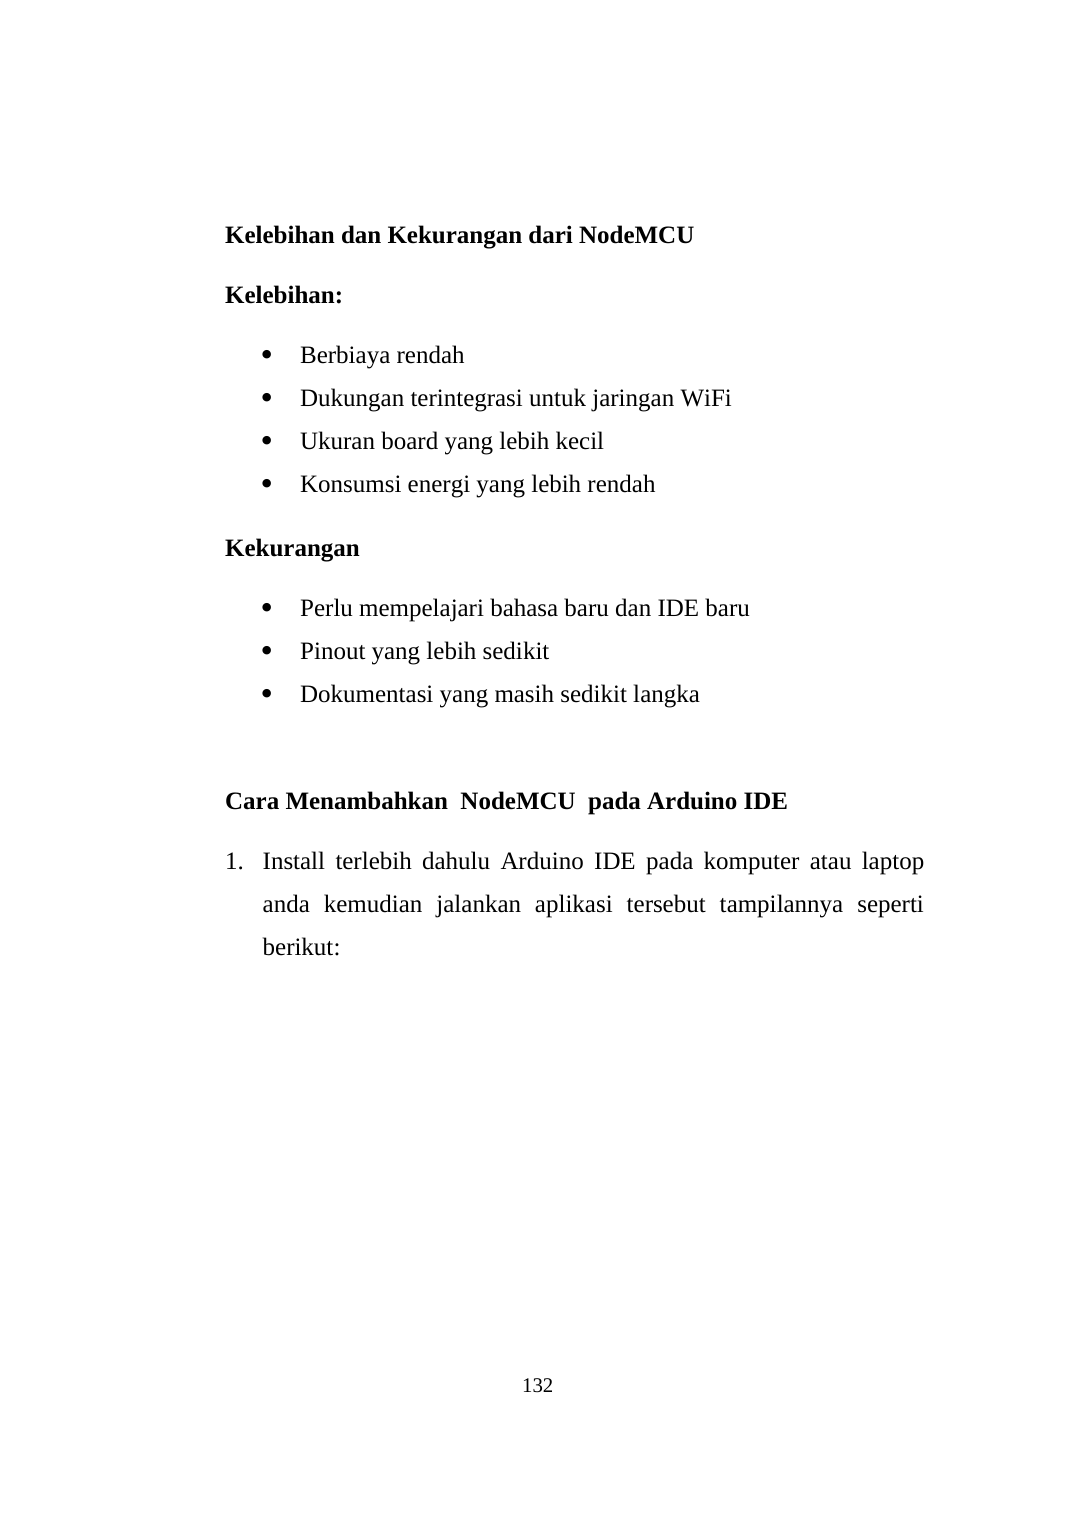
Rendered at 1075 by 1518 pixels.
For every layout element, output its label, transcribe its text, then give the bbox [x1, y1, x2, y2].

list Ukuran board yang lebih kecil [262, 426, 925, 455]
list Pinout yang lebih sedikit [262, 636, 925, 665]
text Kelebihan: [150, 280, 925, 309]
list Konsumsi energi yang lebih rendah [262, 469, 925, 498]
list Install terlebih dahulu Arduino IDE pada komputer atau laptop anda kemudian jalankan aplikasi tersebut tampilannya seperti berikut: [225, 846, 925, 961]
list Dokumentasi yang masih sedikit langka [262, 679, 925, 708]
list Dukungan terintegrasi untuk jaringan WiFi [262, 383, 925, 412]
list Perlu mempelajari bahasa baru dan IDE baru [262, 593, 925, 622]
text Kekurangan [225, 533, 925, 562]
text Cara Menambahkan NodeMCU pada Arduino IDE [225, 786, 925, 815]
list Berbiaya rendah [262, 340, 925, 368]
text Kelebihan dan Kekurangan dari NodeMCU [150, 220, 925, 249]
